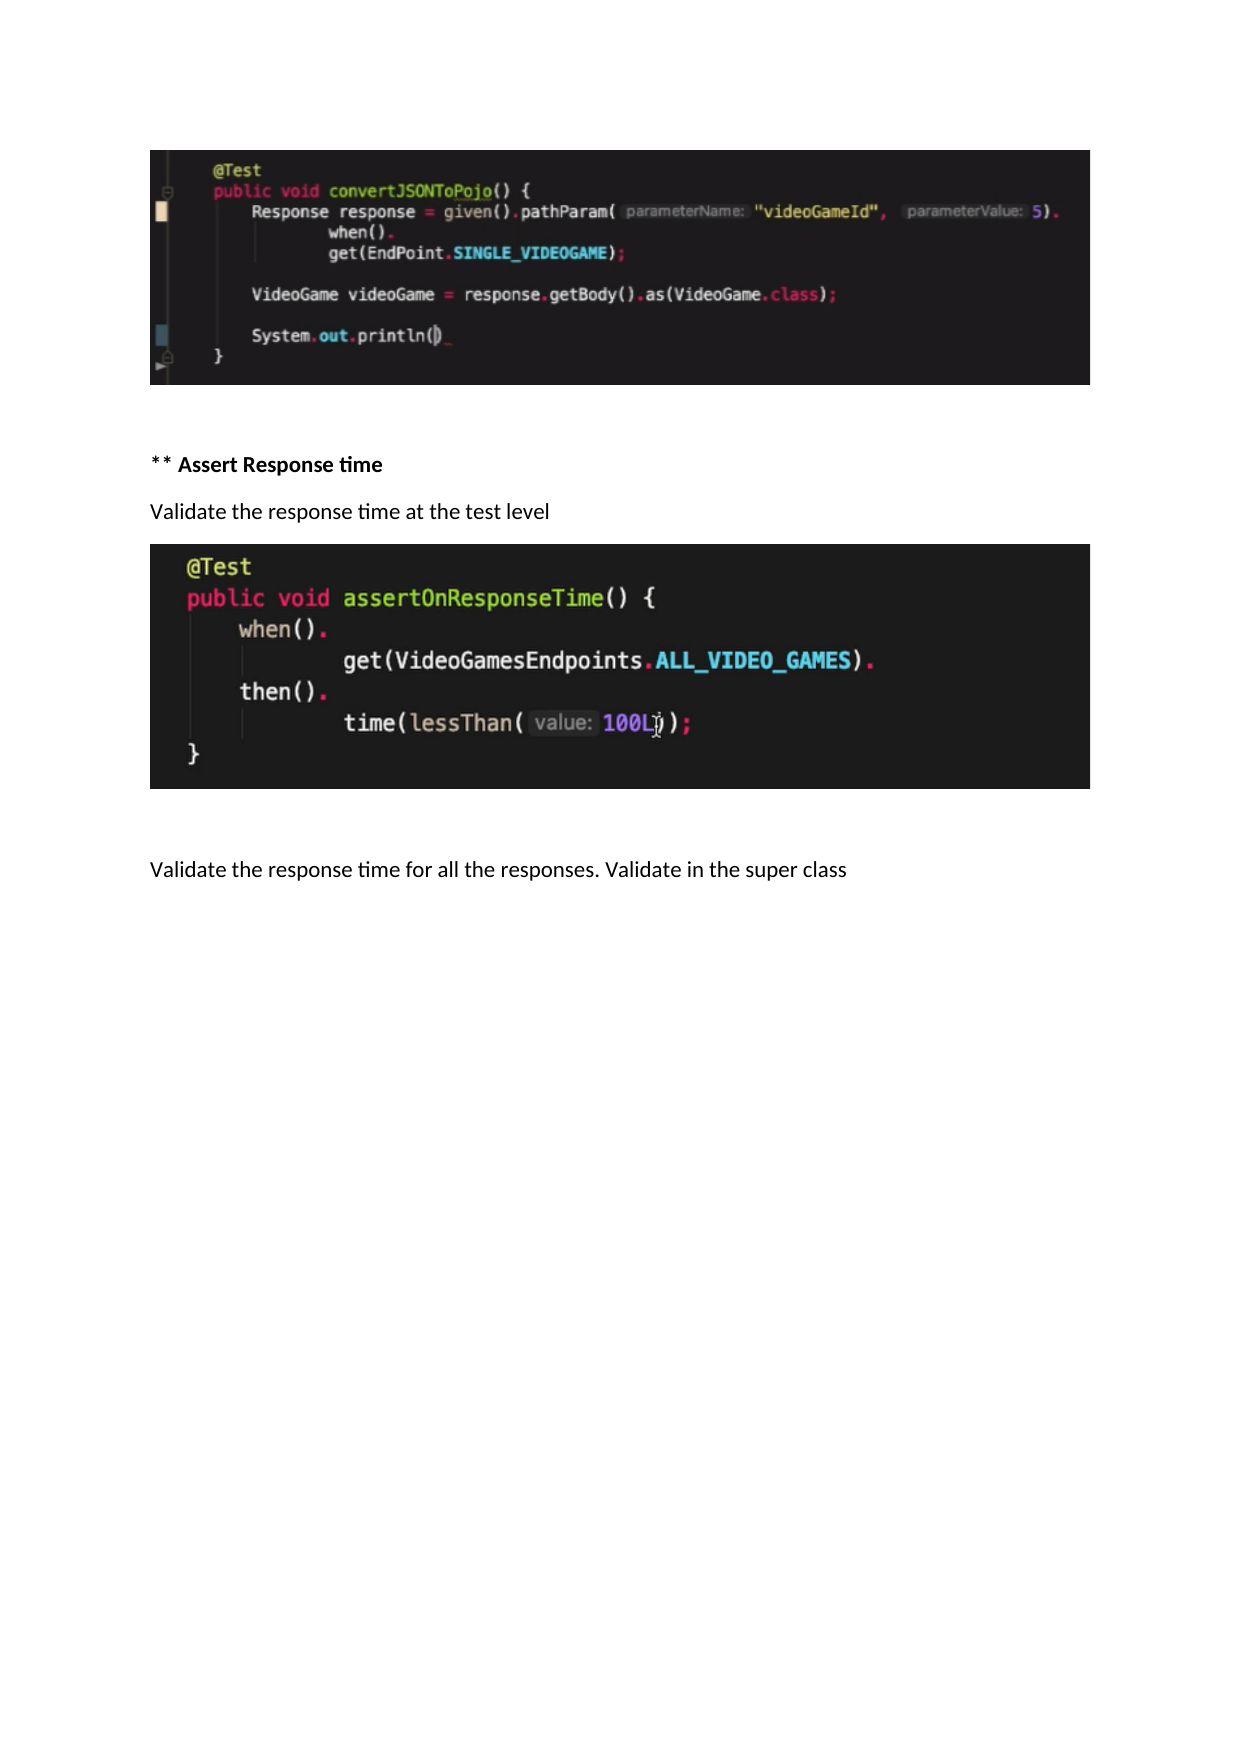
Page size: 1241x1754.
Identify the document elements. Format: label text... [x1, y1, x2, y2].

text Validate the response time at the test level [150, 497, 1090, 525]
picture [150, 544, 1091, 789]
picture [150, 150, 1091, 385]
text Validate the response time for all the responses. Validate in the super class [150, 855, 1090, 883]
text ** Assert Response time [150, 450, 1090, 478]
